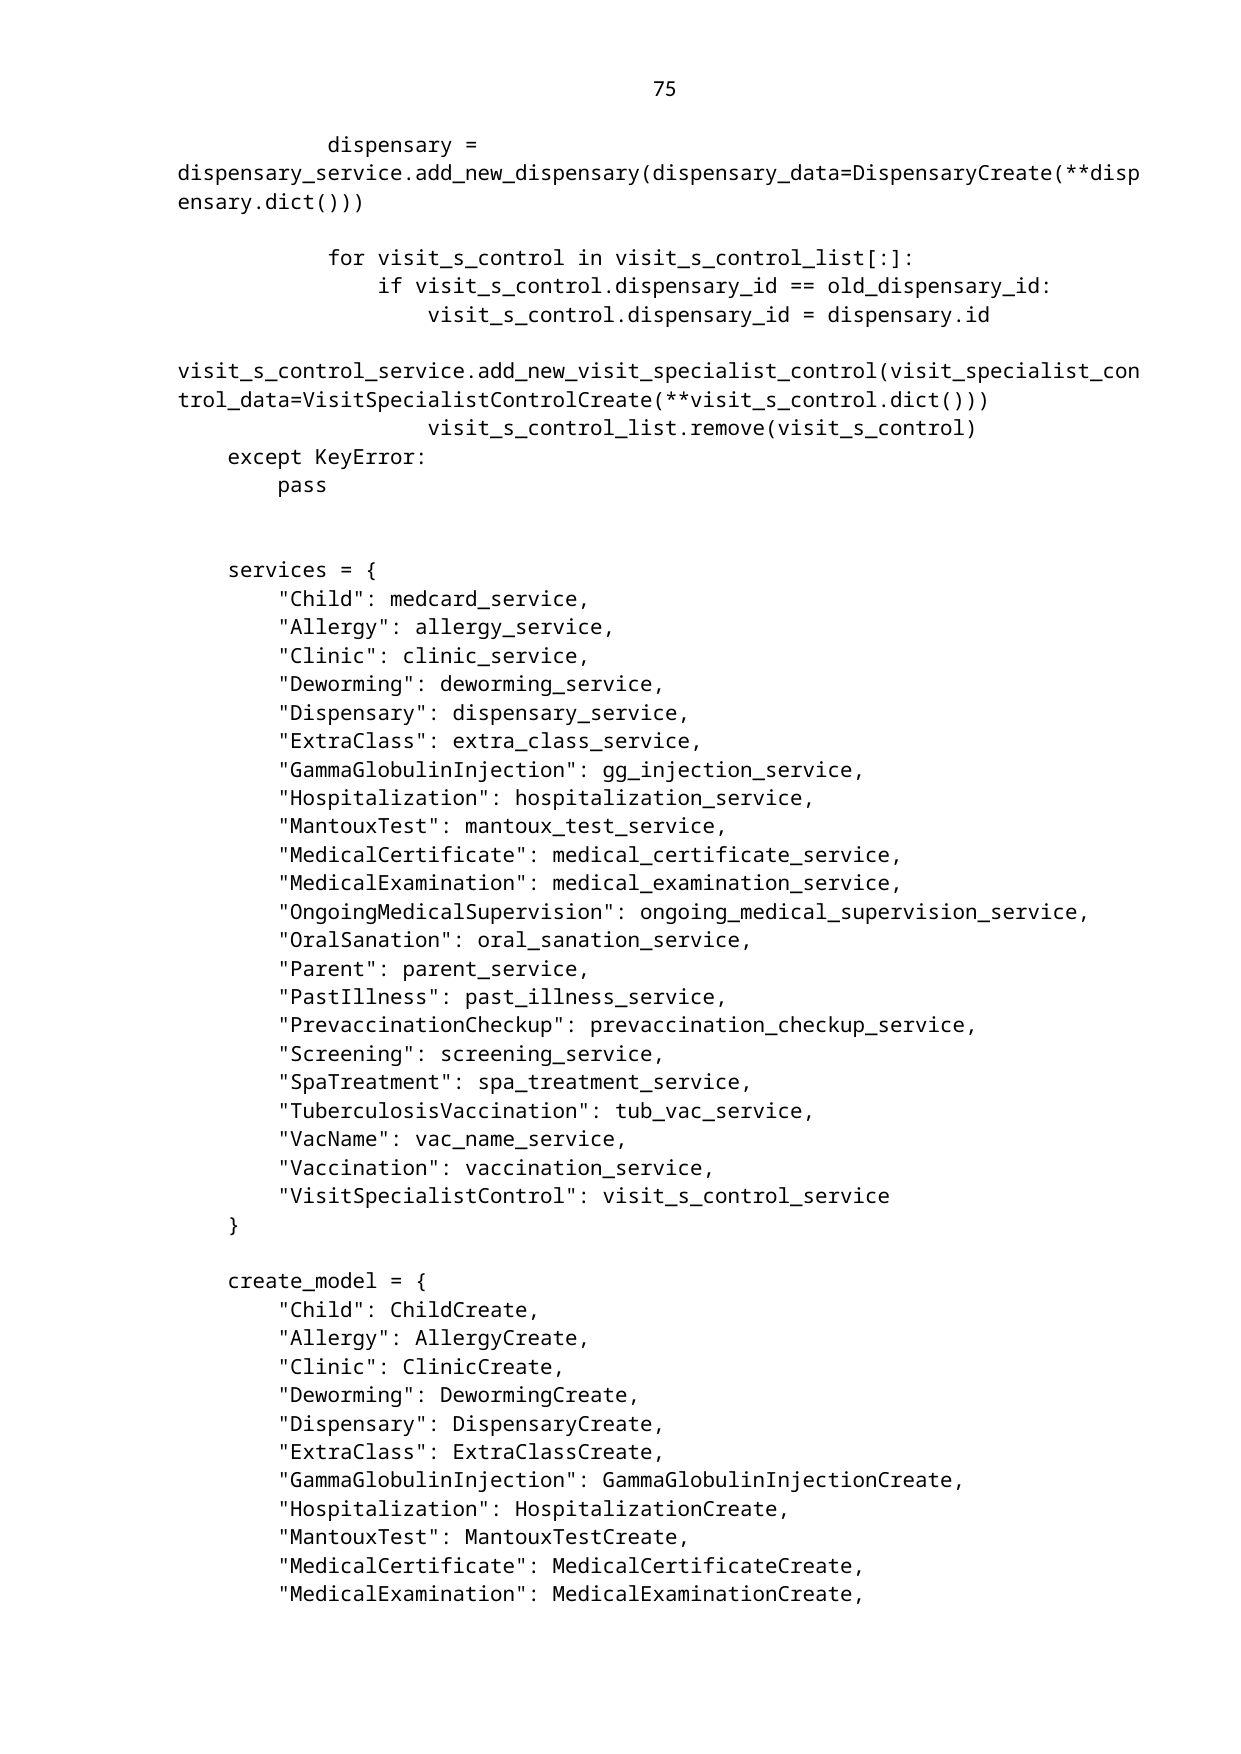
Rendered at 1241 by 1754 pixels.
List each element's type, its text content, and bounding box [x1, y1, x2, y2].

text pass [177, 470, 1152, 499]
text "MedicalExamination": MedicalExaminationCreate, [177, 1579, 1152, 1608]
text "Child": medcard_service, [177, 584, 1152, 612]
text except KeyError: [177, 442, 1152, 470]
text "PastIllness": past_illness_service, [177, 982, 1152, 1011]
text visit_s_control_list.remove(visit_s_control) [177, 413, 1152, 442]
text "Dispensary": DispensaryCreate, [177, 1409, 1152, 1437]
text "VacName": vac_name_service, [177, 1124, 1152, 1153]
text "Deworming": deworming_service, [177, 669, 1152, 698]
text "Vaccination": vaccination_service, [177, 1153, 1152, 1181]
text dispensary = dispensary_service.add_new_dispensary(dispensary_data=DispensaryCreate(**dispensary.dict())) [177, 130, 1152, 215]
text "MedicalCertificate": MedicalCertificateCreate, [177, 1551, 1152, 1579]
text "Allergy": allergy_service, [177, 612, 1152, 641]
text services = { [177, 556, 1152, 584]
text "Clinic": clinic_service, [177, 641, 1152, 669]
text create_model = { [177, 1267, 1152, 1295]
text "VisitSpecialistControl": visit_s_control_service [177, 1181, 1152, 1210]
text "TuberculosisVaccination": tub_vac_service, [177, 1096, 1152, 1124]
text "MantouxTest": MantouxTestCreate, [177, 1522, 1152, 1551]
text "Deworming": DewormingCreate, [177, 1380, 1152, 1409]
text "GammaGlobulinInjection": GammaGlobulinInjectionCreate, [177, 1466, 1152, 1494]
text "MedicalExamination": medical_examination_service, [177, 868, 1152, 897]
text "MedicalCertificate": medical_certificate_service, [177, 840, 1152, 868]
text "Hospitalization": HospitalizationCreate, [177, 1494, 1152, 1522]
text "MantouxTest": mantoux_test_service, [177, 812, 1152, 840]
text if visit_s_control.dispensary_id == old_dispensary_id: [177, 272, 1152, 300]
text "Parent": parent_service, [177, 954, 1152, 982]
text visit_s_control.dispensary_id = dispensary.id [177, 300, 1152, 328]
text "Screening": screening_service, [177, 1039, 1152, 1067]
text "Hospitalization": hospitalization_service, [177, 783, 1152, 812]
text visit_s_control_service.add_new_visit_specialist_control(visit_specialist_control_data=VisitSpecialistControlCreate(**visit_s_control.dict())) [177, 328, 1152, 413]
text for visit_s_control in visit_s_control_list[:]: [177, 243, 1152, 272]
text "Dispensary": dispensary_service, [177, 698, 1152, 726]
text "OngoingMedicalSupervision": ongoing_medical_supervision_service, [177, 897, 1152, 925]
text "ExtraClass": extra_class_service, [177, 726, 1152, 755]
text "GammaGlobulinInjection": gg_injection_service, [177, 755, 1152, 783]
text "Allergy": AllergyCreate, [177, 1323, 1152, 1352]
text "SpaTreatment": spa_treatment_service, [177, 1067, 1152, 1096]
text } [177, 1210, 1152, 1238]
text "Clinic": ClinicCreate, [177, 1352, 1152, 1380]
text "PrevaccinationCheckup": prevaccination_checkup_service, [177, 1011, 1152, 1039]
text "Child": ChildCreate, [177, 1295, 1152, 1323]
text "OralSanation": oral_sanation_service, [177, 925, 1152, 954]
text "ExtraClass": ExtraClassCreate, [177, 1437, 1152, 1466]
